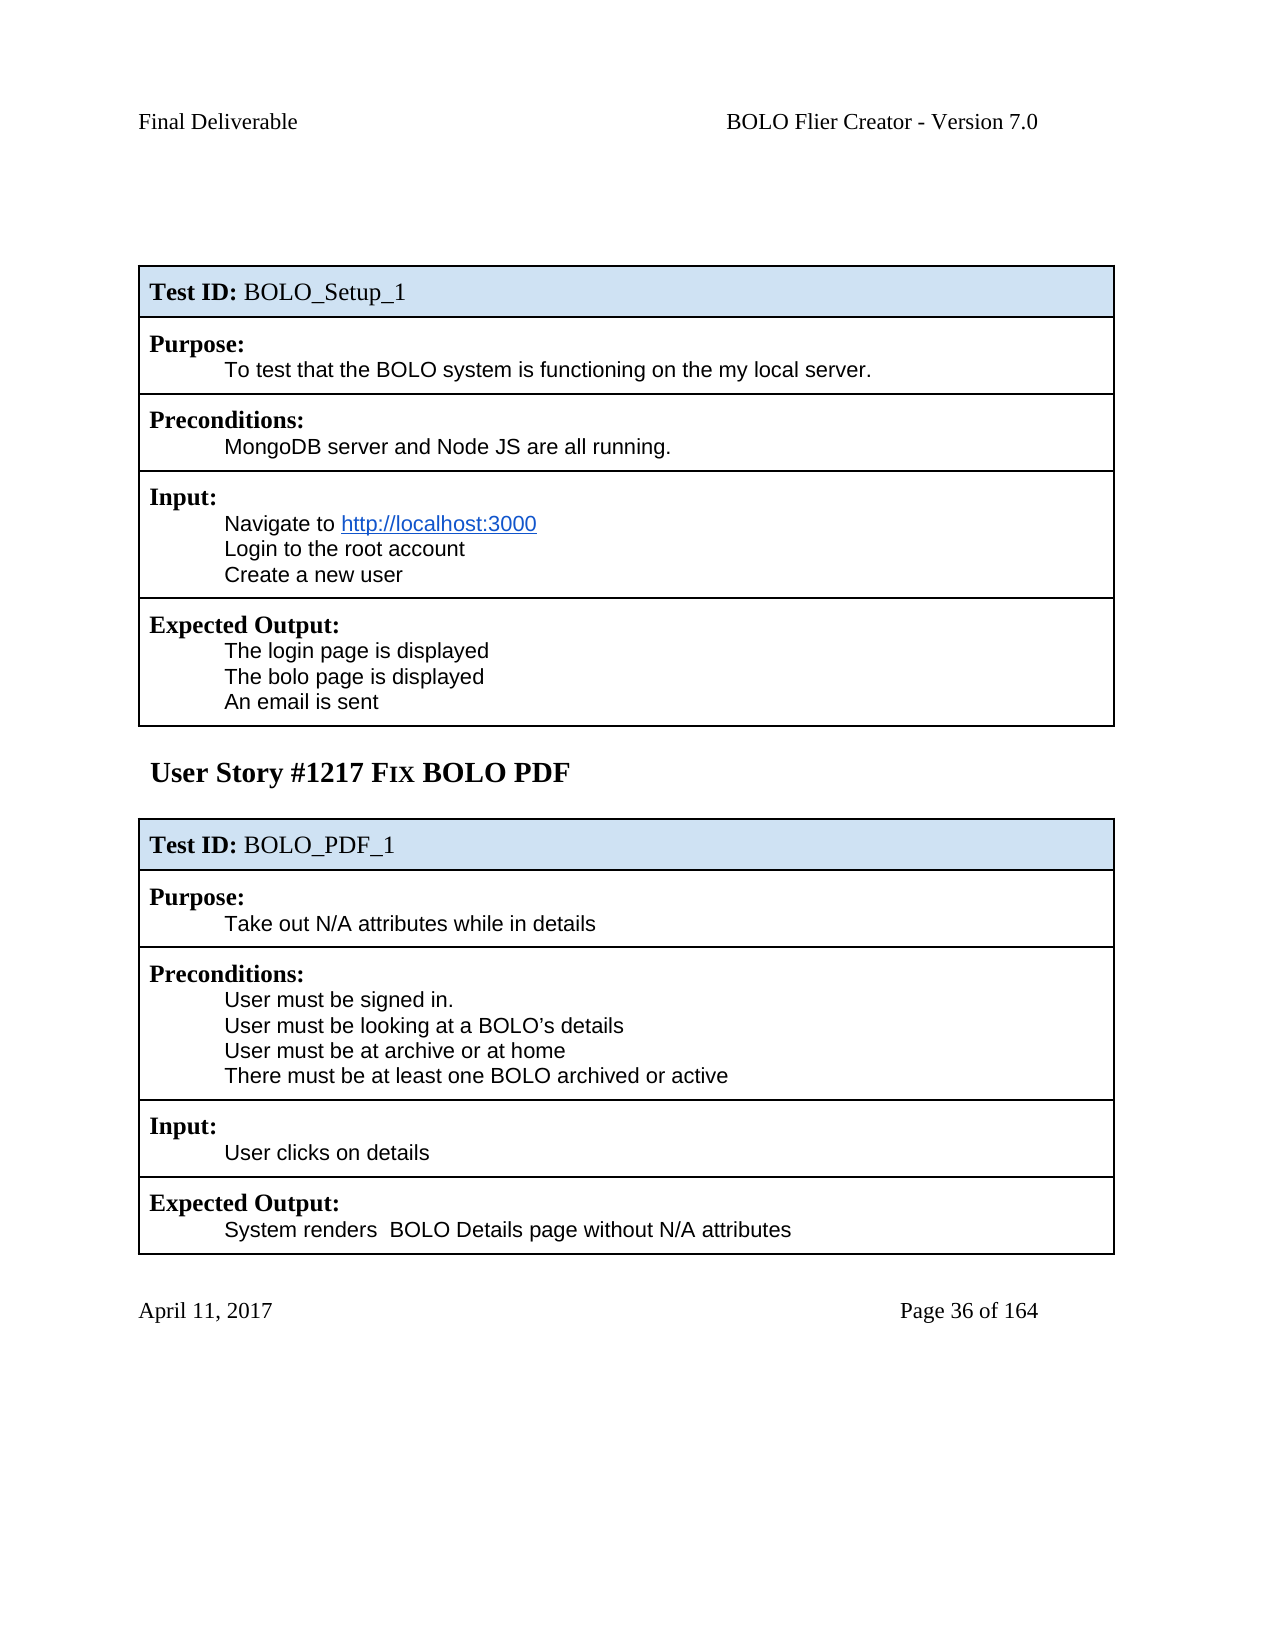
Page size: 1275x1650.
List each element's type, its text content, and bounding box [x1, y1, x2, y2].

table_cell Purpose: Take out N/A attributes while in details [140, 871, 1113, 946]
text User Story #1217 Fix BOLO PDF [150, 755, 1125, 789]
table_header Test ID: BOLO_PDF_1 [140, 820, 1113, 869]
table_cell Input: Navigate to http://localhost:3000 Login to the root account Create a new user [140, 472, 1113, 597]
table_cell Purpose: To test that the BOLO system is functioning on the my local server. [140, 318, 1113, 393]
table_cell Input: User clicks on details [140, 1101, 1113, 1176]
table_cell Expected Output: System renders BOLO Details page without N/A attributes [140, 1178, 1113, 1252]
table_cell Expected Output: The login page is displayed The bolo page is displayed An email is sent [140, 599, 1113, 724]
table_header Test ID: BOLO_Setup_1 [140, 267, 1113, 316]
table_cell Preconditions: User must be signed in. User must be looking at a BOLO’s details User must be at archive or at home There must be at least one BOLO archived or active [140, 948, 1113, 1099]
table_cell Preconditions: MongoDB server and Node JS are all running. [140, 395, 1113, 470]
